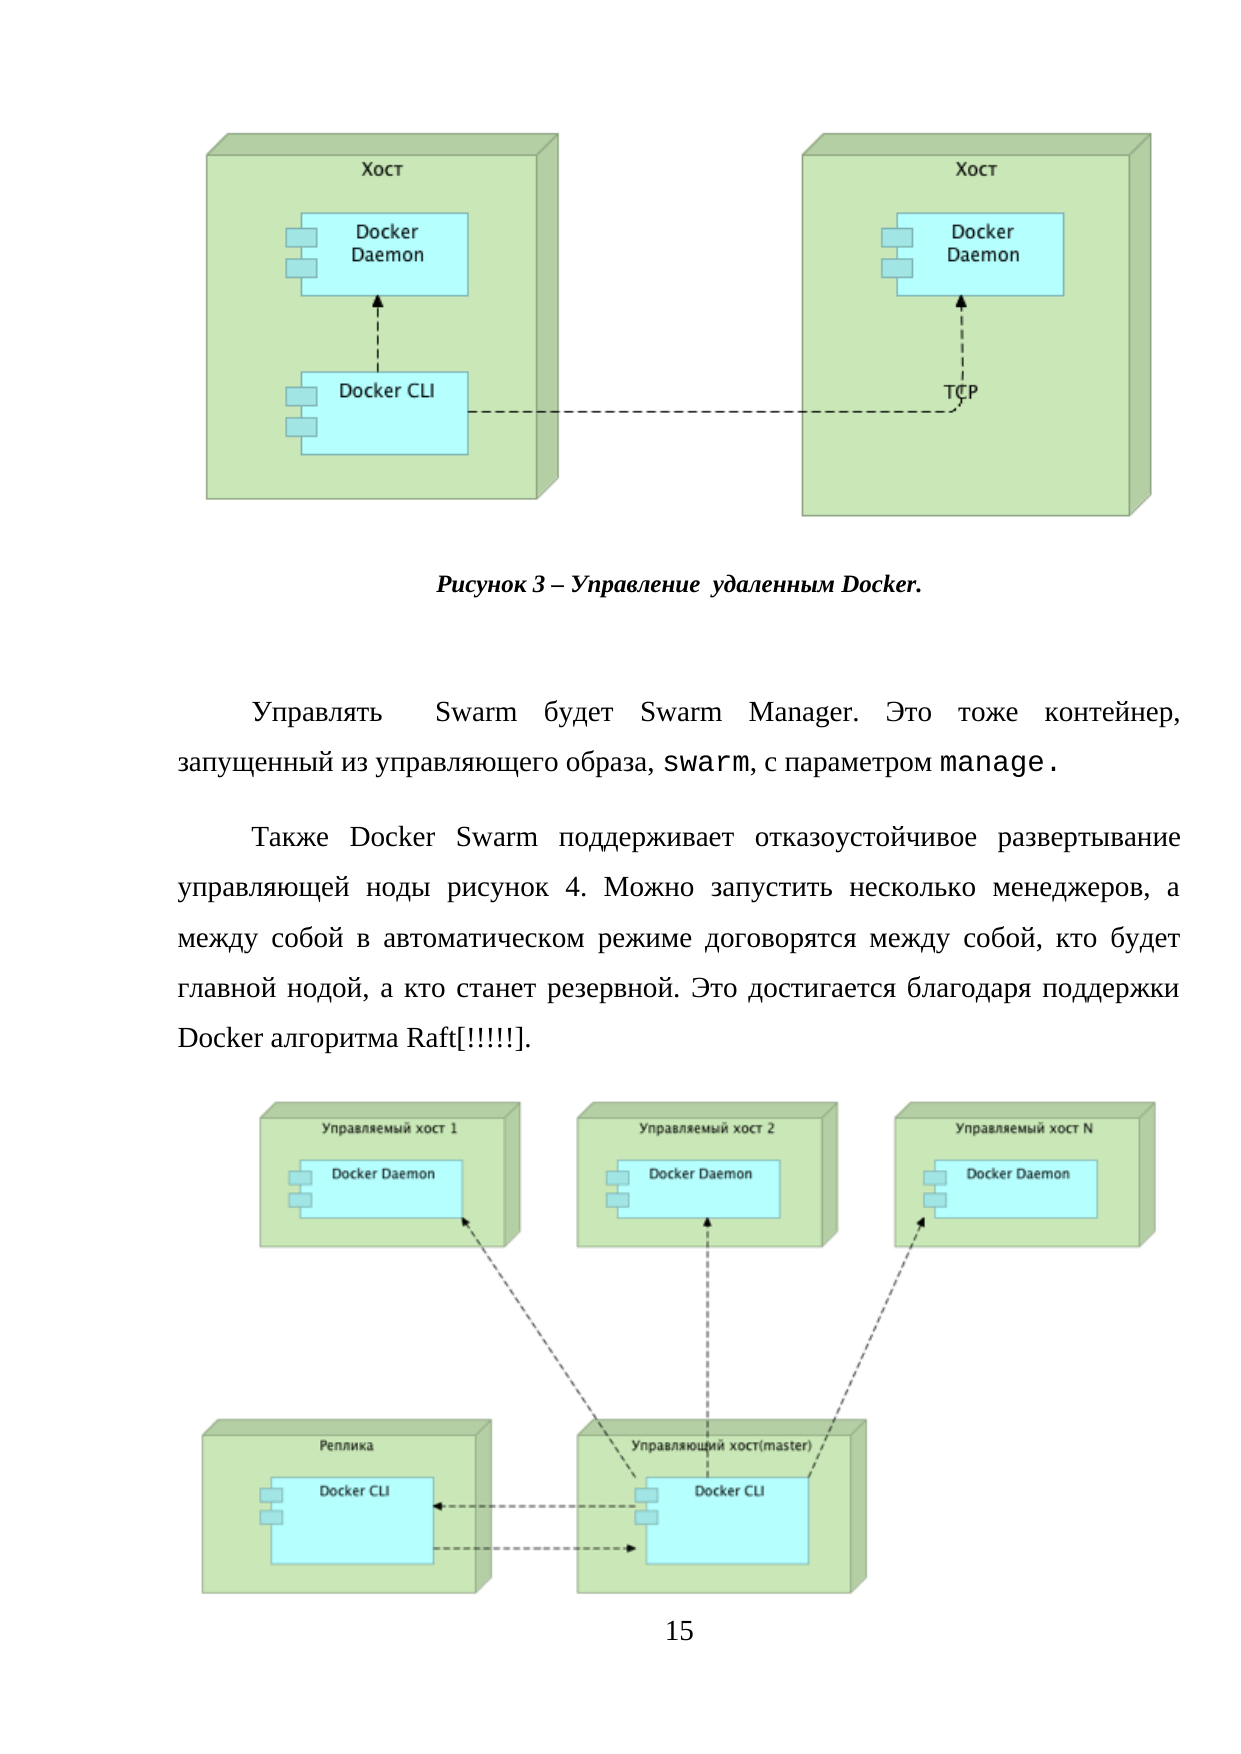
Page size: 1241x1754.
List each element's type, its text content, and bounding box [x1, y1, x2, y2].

text Также Docker Swarm поддерживает отказоустойчивое развертывание управляющей ноды рисунок 4. Можно запустить несколько менеджеров, а между собой в автоматическом режиме договорятся между собой, кто будет главной нодой, а кто станет резервной. Это достигается благодаря поддержки Docker алгоритма Raft[!!!!!]. [177, 819, 1181, 1054]
picture [192, 118, 1167, 532]
text Управлять Swarm будет Swarm Manager. Это тоже контейнер, запущенный из управляющего образа, swarm, с параметром manage. [177, 694, 1181, 780]
text Рисунок 3 – Управление удаленным Docker. [177, 569, 1181, 598]
picture [192, 1091, 1167, 1605]
